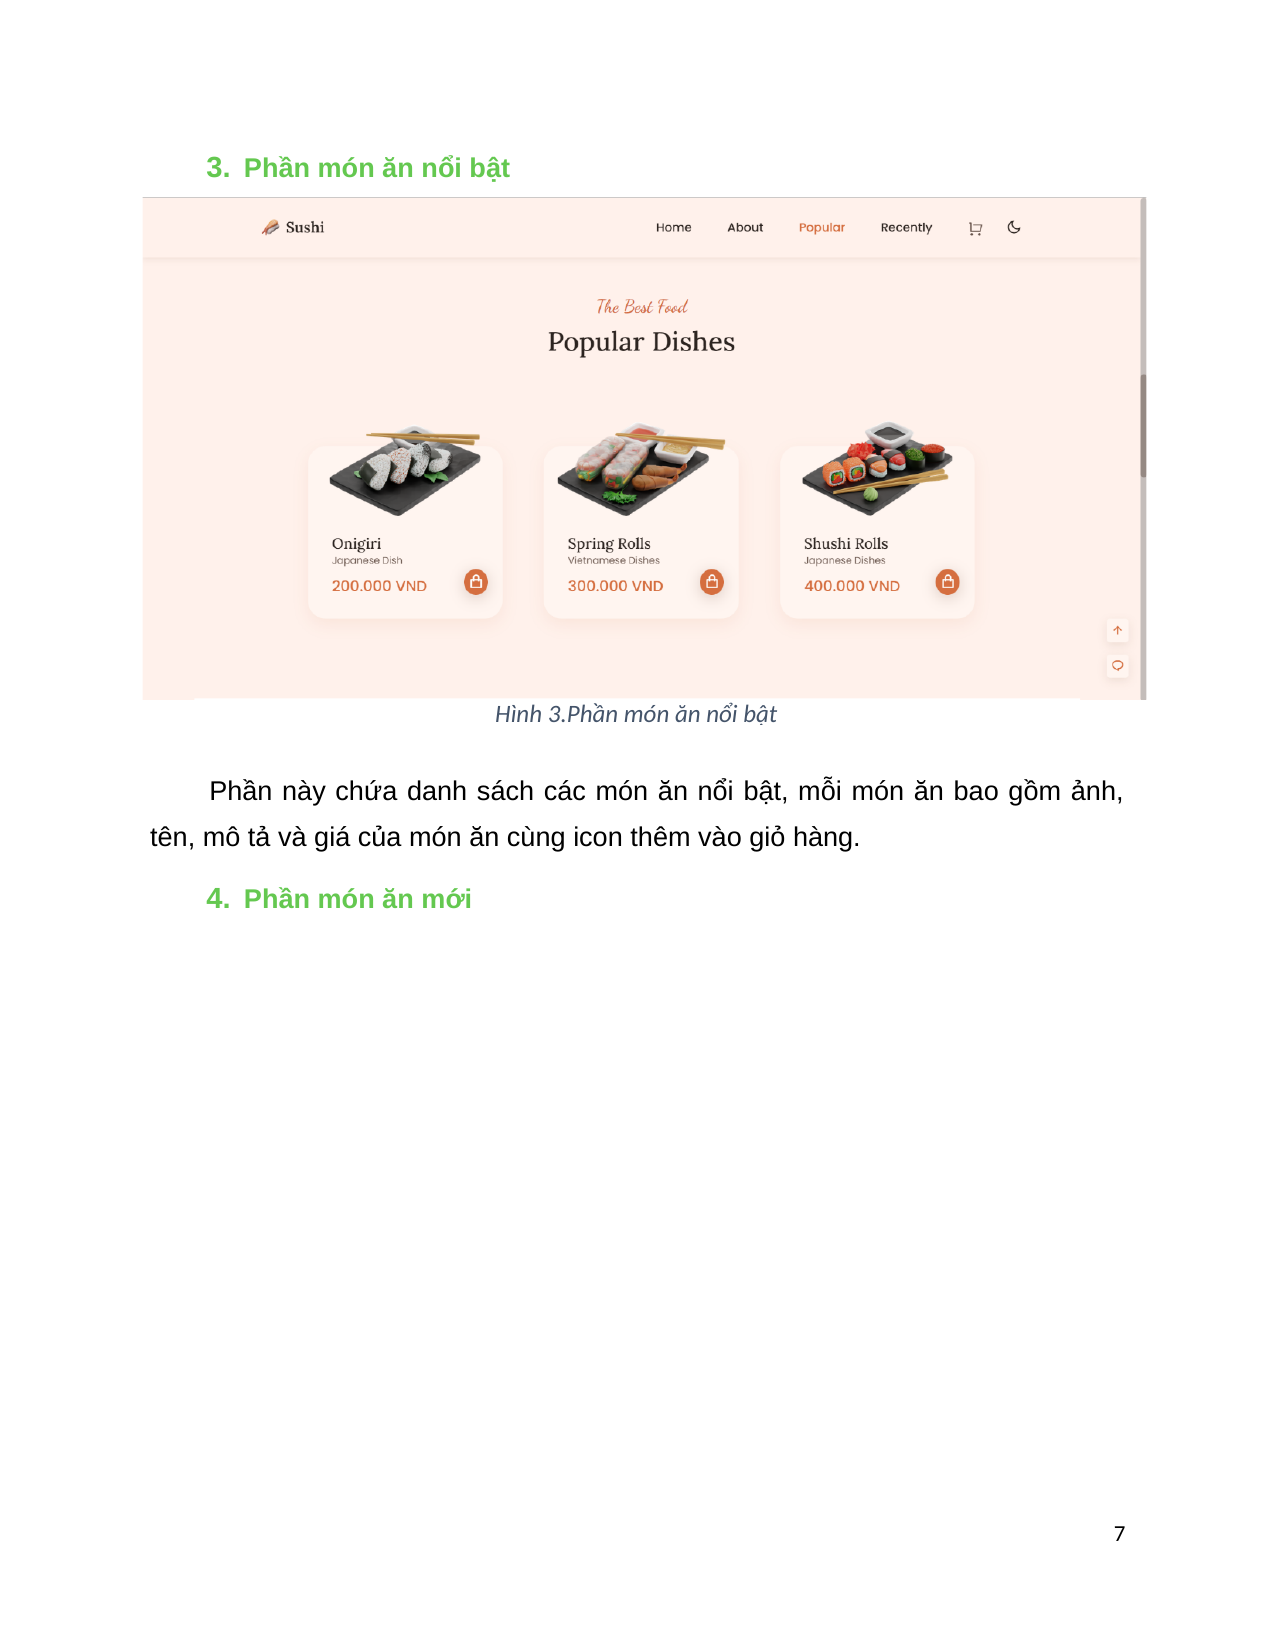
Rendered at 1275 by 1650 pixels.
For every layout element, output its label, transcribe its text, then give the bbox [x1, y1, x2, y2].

picture [142, 197, 1147, 700]
subtitle Phần món ăn mới [206, 881, 1125, 914]
text Phần này chứa danh sách các món ăn nổi bật, mỗi món ăn bao gồm ảnh, tên, mô tả và giá của món ăn cùng icon thêm vào giỏ hàng. [150, 774, 1125, 853]
subtitle Phần món ăn nổi bật [206, 150, 1125, 183]
